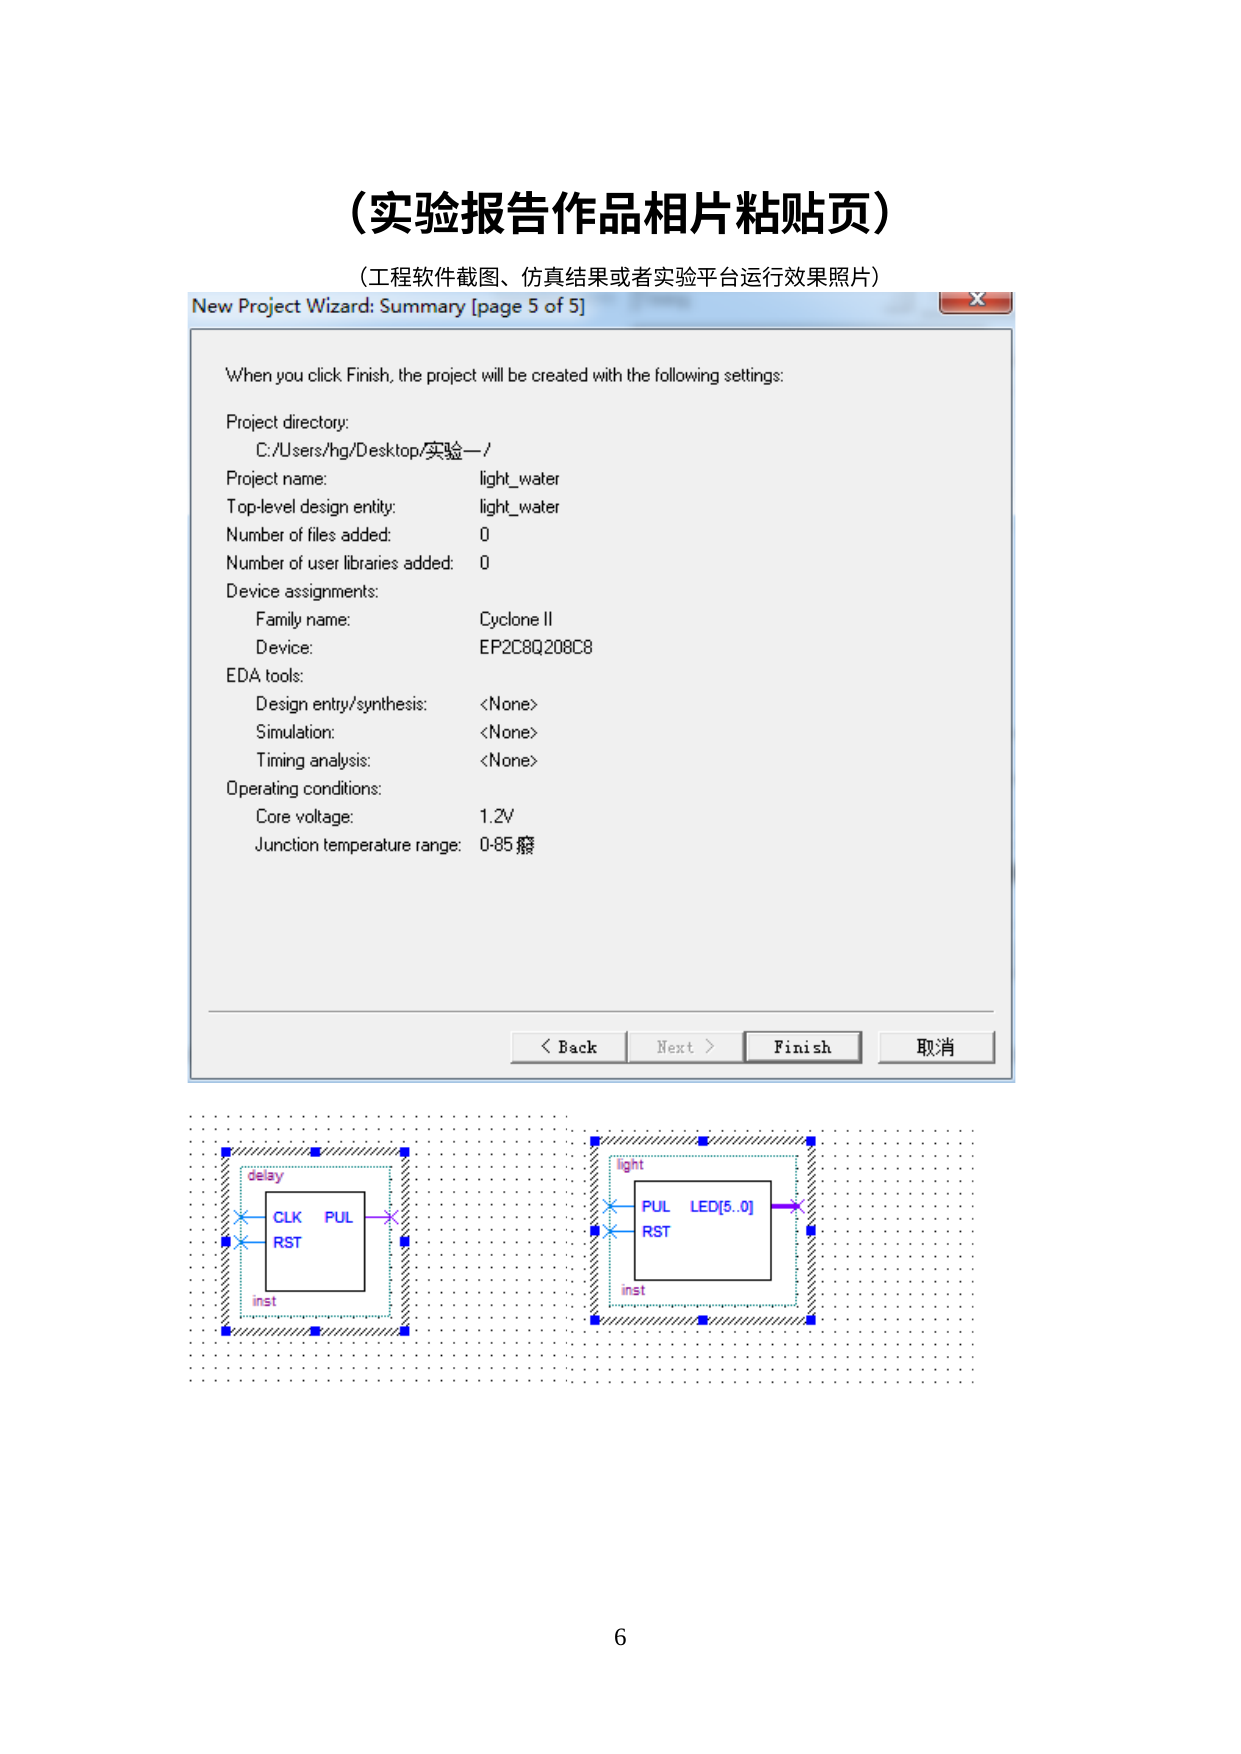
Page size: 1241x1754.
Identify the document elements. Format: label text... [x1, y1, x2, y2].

picture [187, 292, 1016, 1083]
picture [187, 1113, 974, 1388]
text （工程软件截图、仿真结果或者实验平台运行效果照片） [187, 259, 1053, 292]
text （实验报告作品相片粘贴页） [187, 162, 1053, 259]
